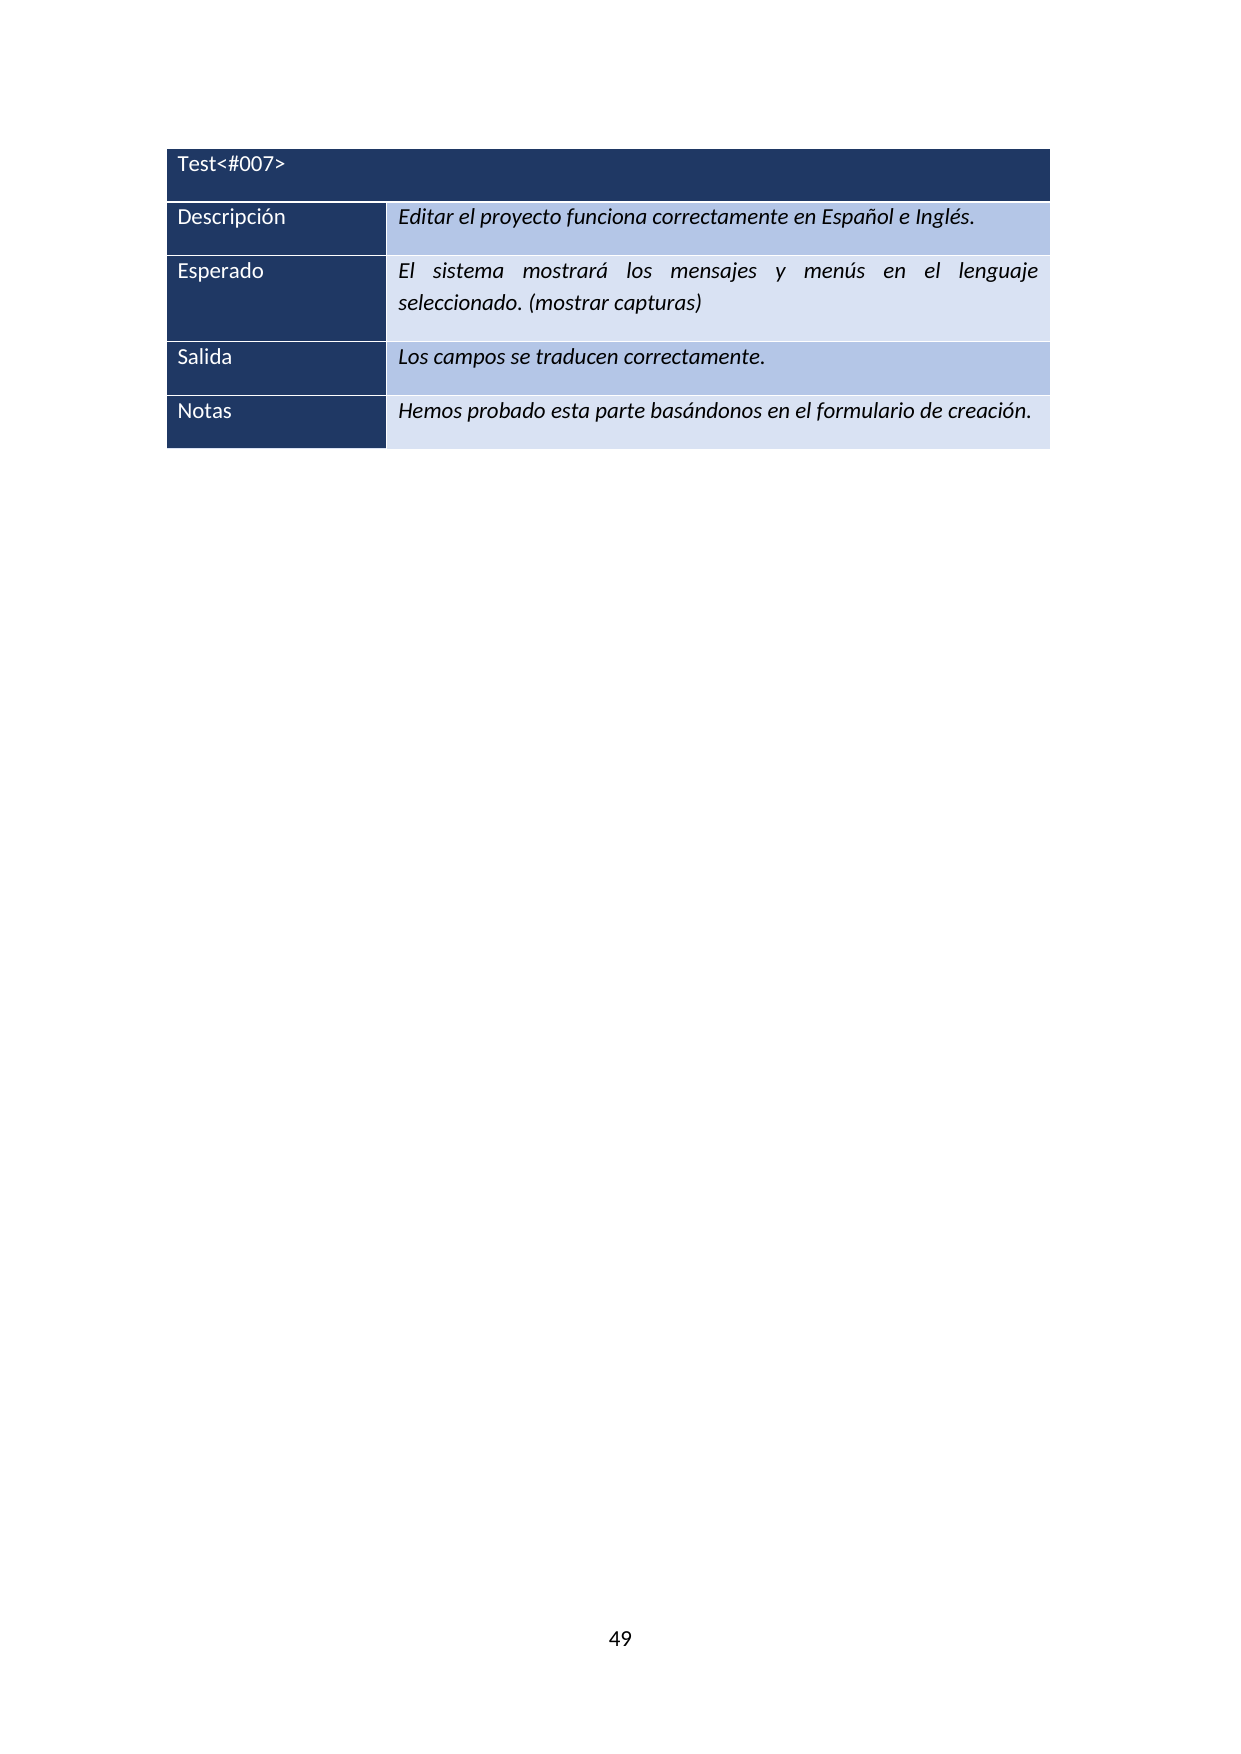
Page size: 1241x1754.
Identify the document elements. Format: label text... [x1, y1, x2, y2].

table_cell El sistema mostrará los mensajes y menús en el lenguaje seleccionado. (mostrar capturas) [387, 256, 1050, 341]
table_cell Descripción [167, 203, 386, 255]
table_cell Los campos se traducen correctamente. [387, 342, 1050, 395]
table_cell Notas [167, 396, 386, 448]
table_cell Hemos probado esta parte basándonos en el formulario de creación. [387, 396, 1050, 448]
table_cell Editar el proyecto funciona correctamente en Español e Inglés. [387, 203, 1050, 255]
table_header Test<#007> [167, 149, 1050, 201]
table_cell Salida [167, 342, 386, 395]
table_cell Esperado [167, 256, 386, 341]
